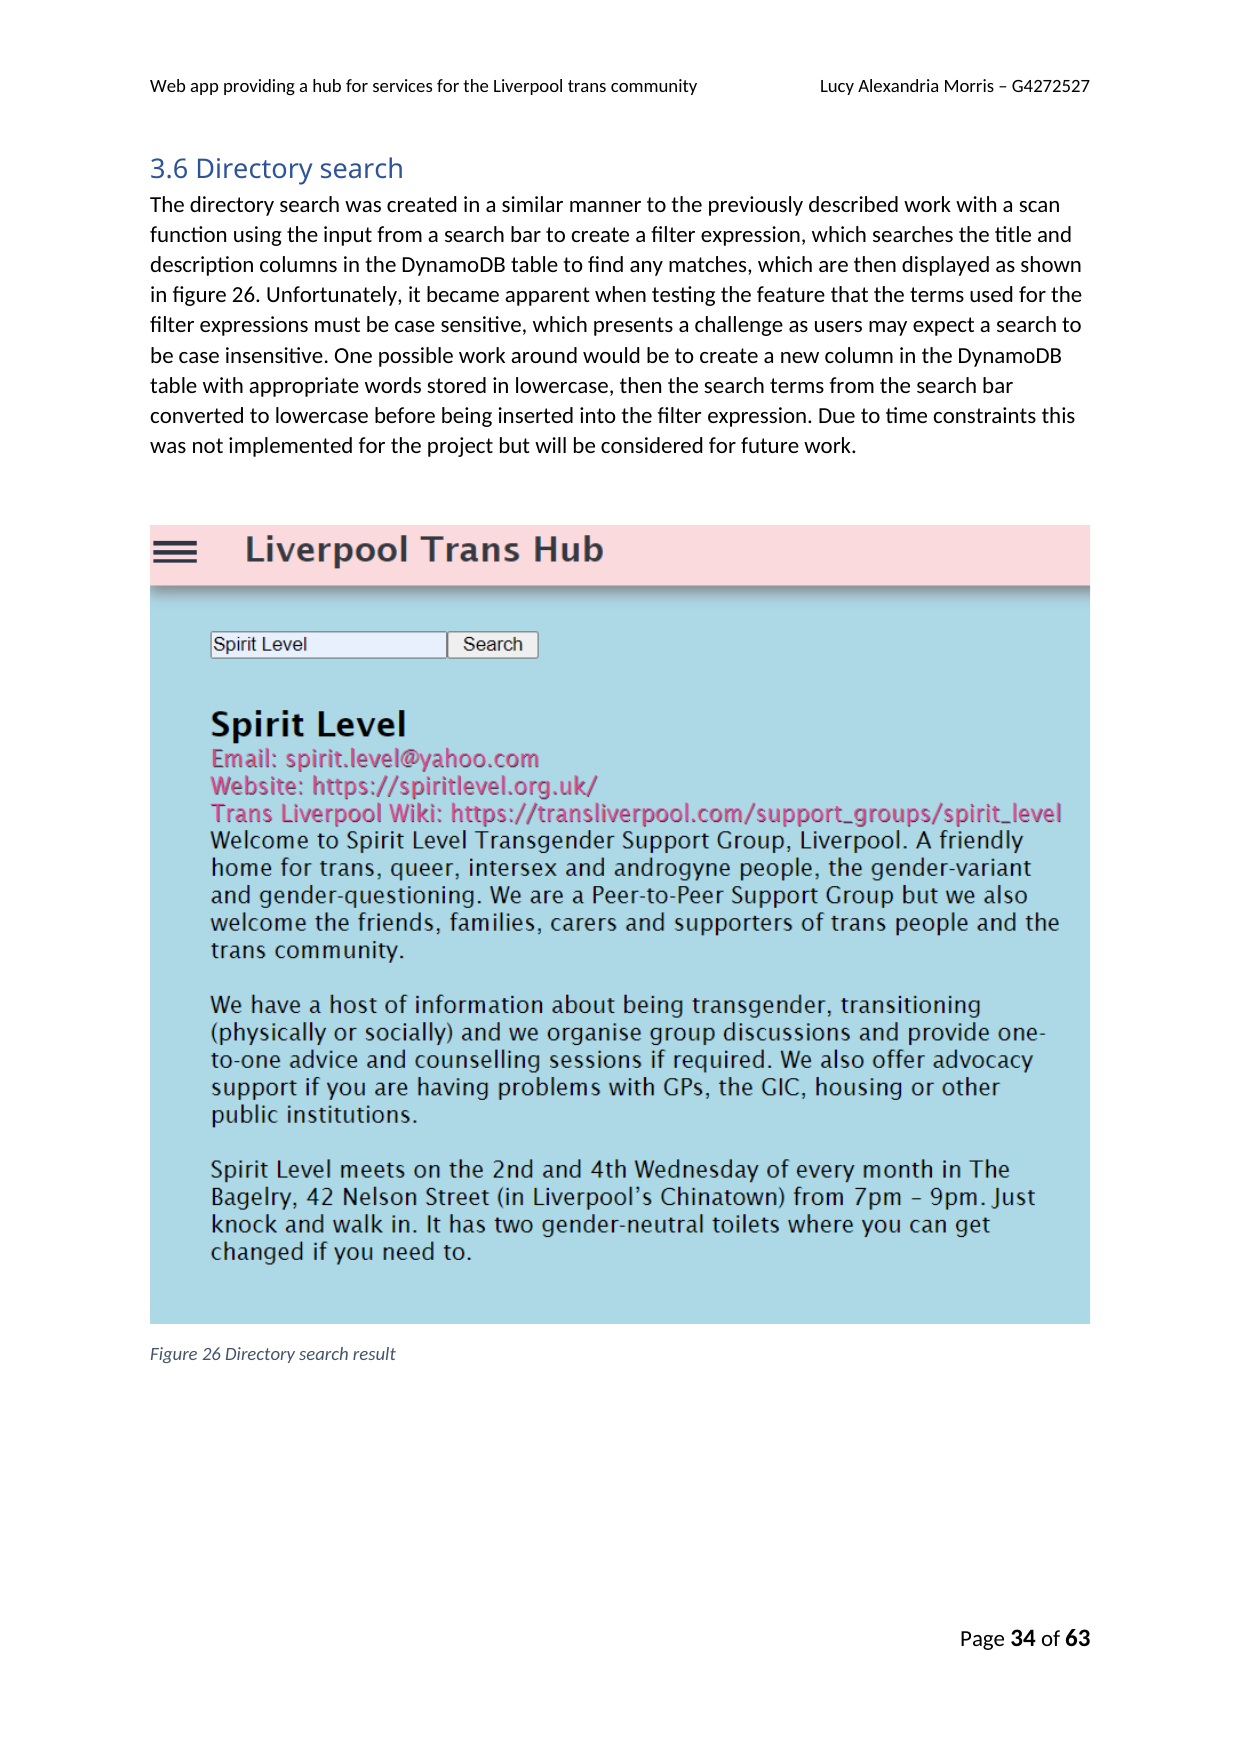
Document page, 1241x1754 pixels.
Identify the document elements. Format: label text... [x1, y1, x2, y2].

subtitle 3.6 Directory search [150, 150, 1090, 187]
text The directory search was created in a similar manner to the previously described work with a scan function using the input from a search bar to create a filter expression, which searches the title and description columns in the DynamoDB table to find any matches, which are then displayed as shown in figure 26. Unfortunately, it became apparent when testing the feature that the terms used for the filter expressions must be case sensitive, which presents a challenge as users may expect a search to be case insensitive. One possible work around would be to create a new column in the DynamoDB table with appropriate words stored in lowercase, then the search terms from the search bar converted to lowercase before being inserted into the filter expression. Due to time constraints this was not implemented for the project but will be considered for future work. [150, 190, 1090, 459]
picture [150, 525, 1091, 1324]
